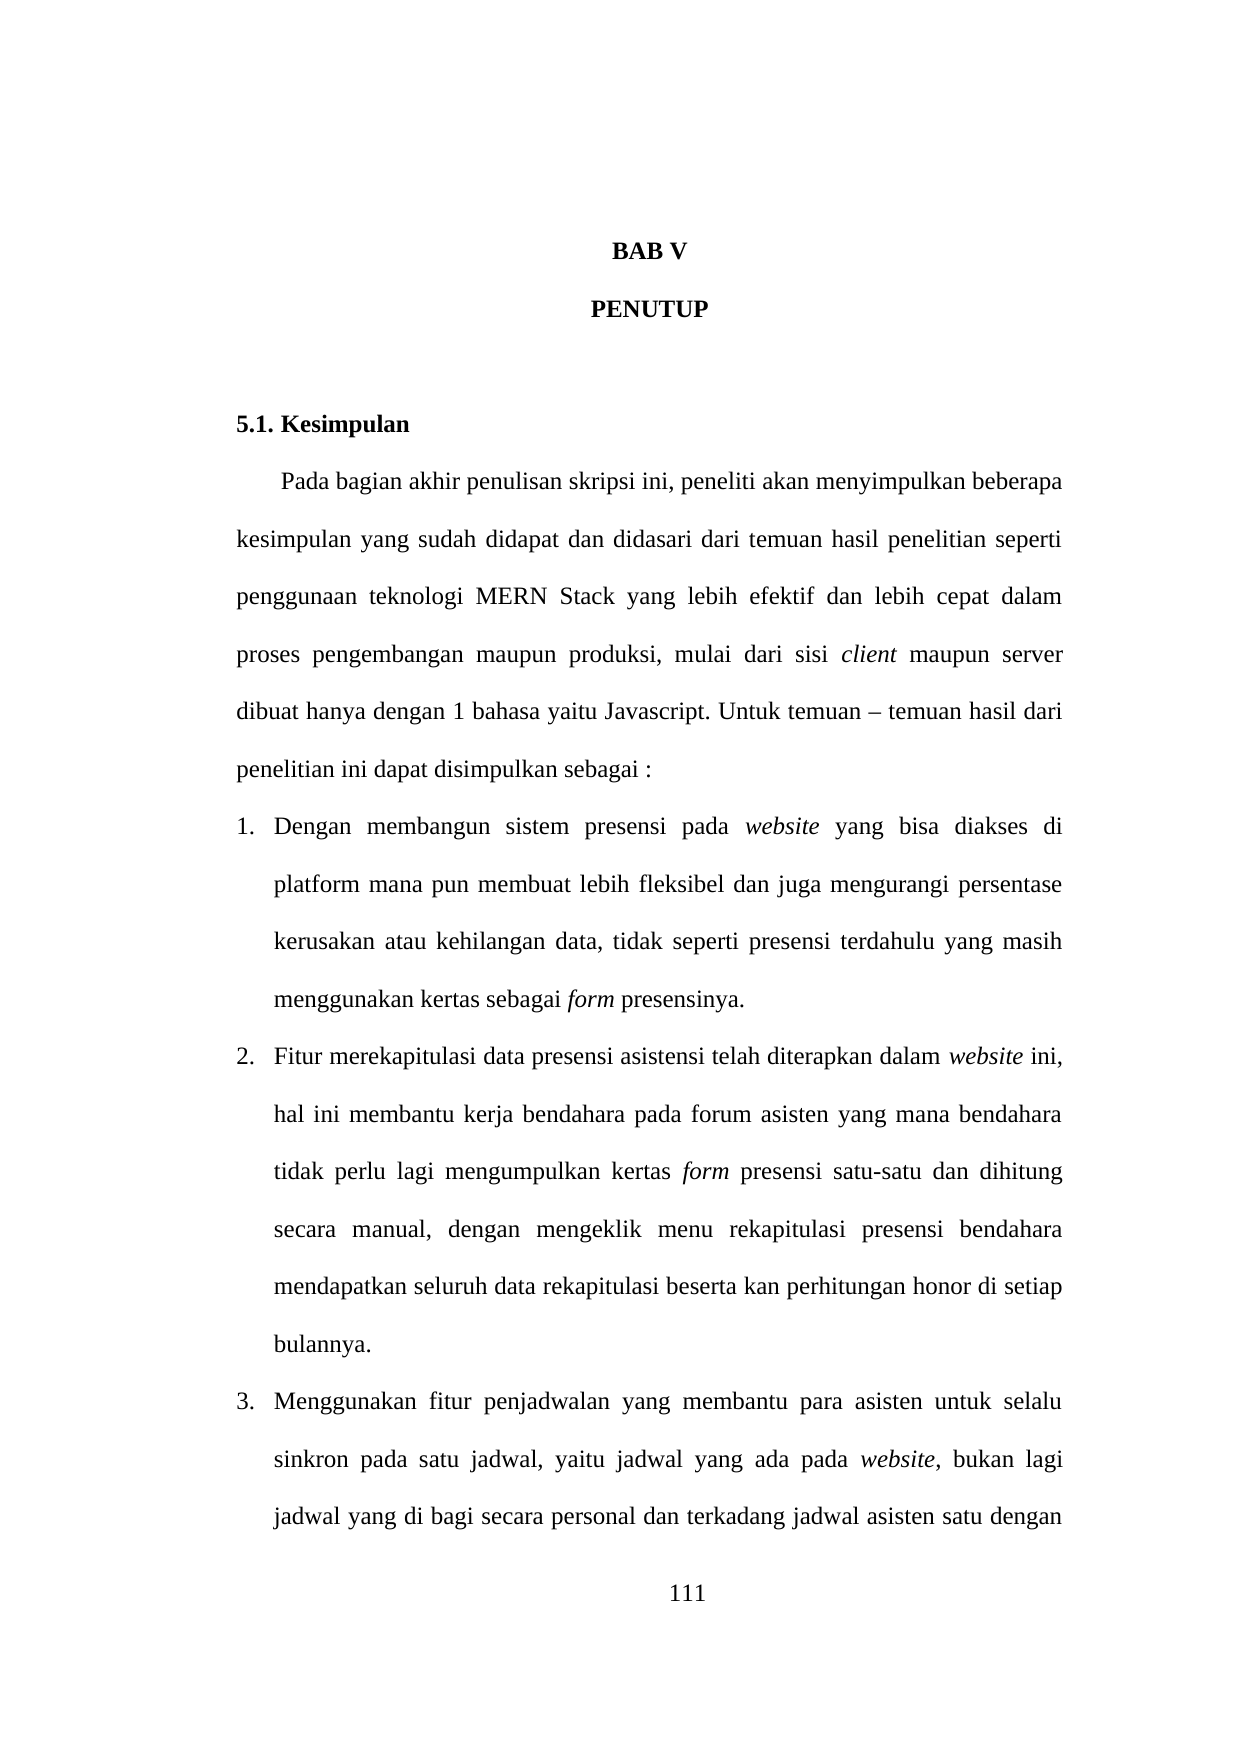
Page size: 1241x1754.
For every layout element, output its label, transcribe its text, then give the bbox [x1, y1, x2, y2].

list Fitur merekapitulasi data presensi asistensi telah diterapkan dalam website ini, hal ini membantu kerja bendahara pada forum asisten yang mana bendahara tidak perlu lagi mengumpulkan kertas form presensi satu-satu dan dihitung secara manual, dengan mengeklik menu rekapitulasi presensi bendahara mendapatkan seluruh data rekapitulasi beserta kan perhitungan honor di setiap bulannya. [236, 1041, 1063, 1357]
list Dengan membangun sistem presensi pada website yang bisa diakses di platform mana pun membuat lebih fleksibel dan juga mengurangi persentase kerusakan atau kehilangan data, tidak seperti presensi terdahulu yang masih menggunakan kertas sebagai form presensinya. [236, 811, 1063, 1012]
subtitle BAB V PENUTUP [236, 236, 1063, 322]
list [236, 1386, 1063, 1530]
subtitle Kesimpulan [236, 409, 1063, 437]
text Pada bagian akhir penulisan skripsi ini, peneliti akan menyimpulkan beberapa kesimpulan yang sudah didapat dan didasari dari temuan hasil penelitian seperti penggunaan teknologi MERN Stack yang lebih efektif dan lebih cepat dalam proses pengembangan maupun produksi, mulai dari sisi client maupun server dibuat hanya dengan 1 bahasa yaitu Javascript. Untuk temuan – temuan hasil dari penelitian ini dapat disimpulkan sebagai : [236, 466, 1063, 782]
